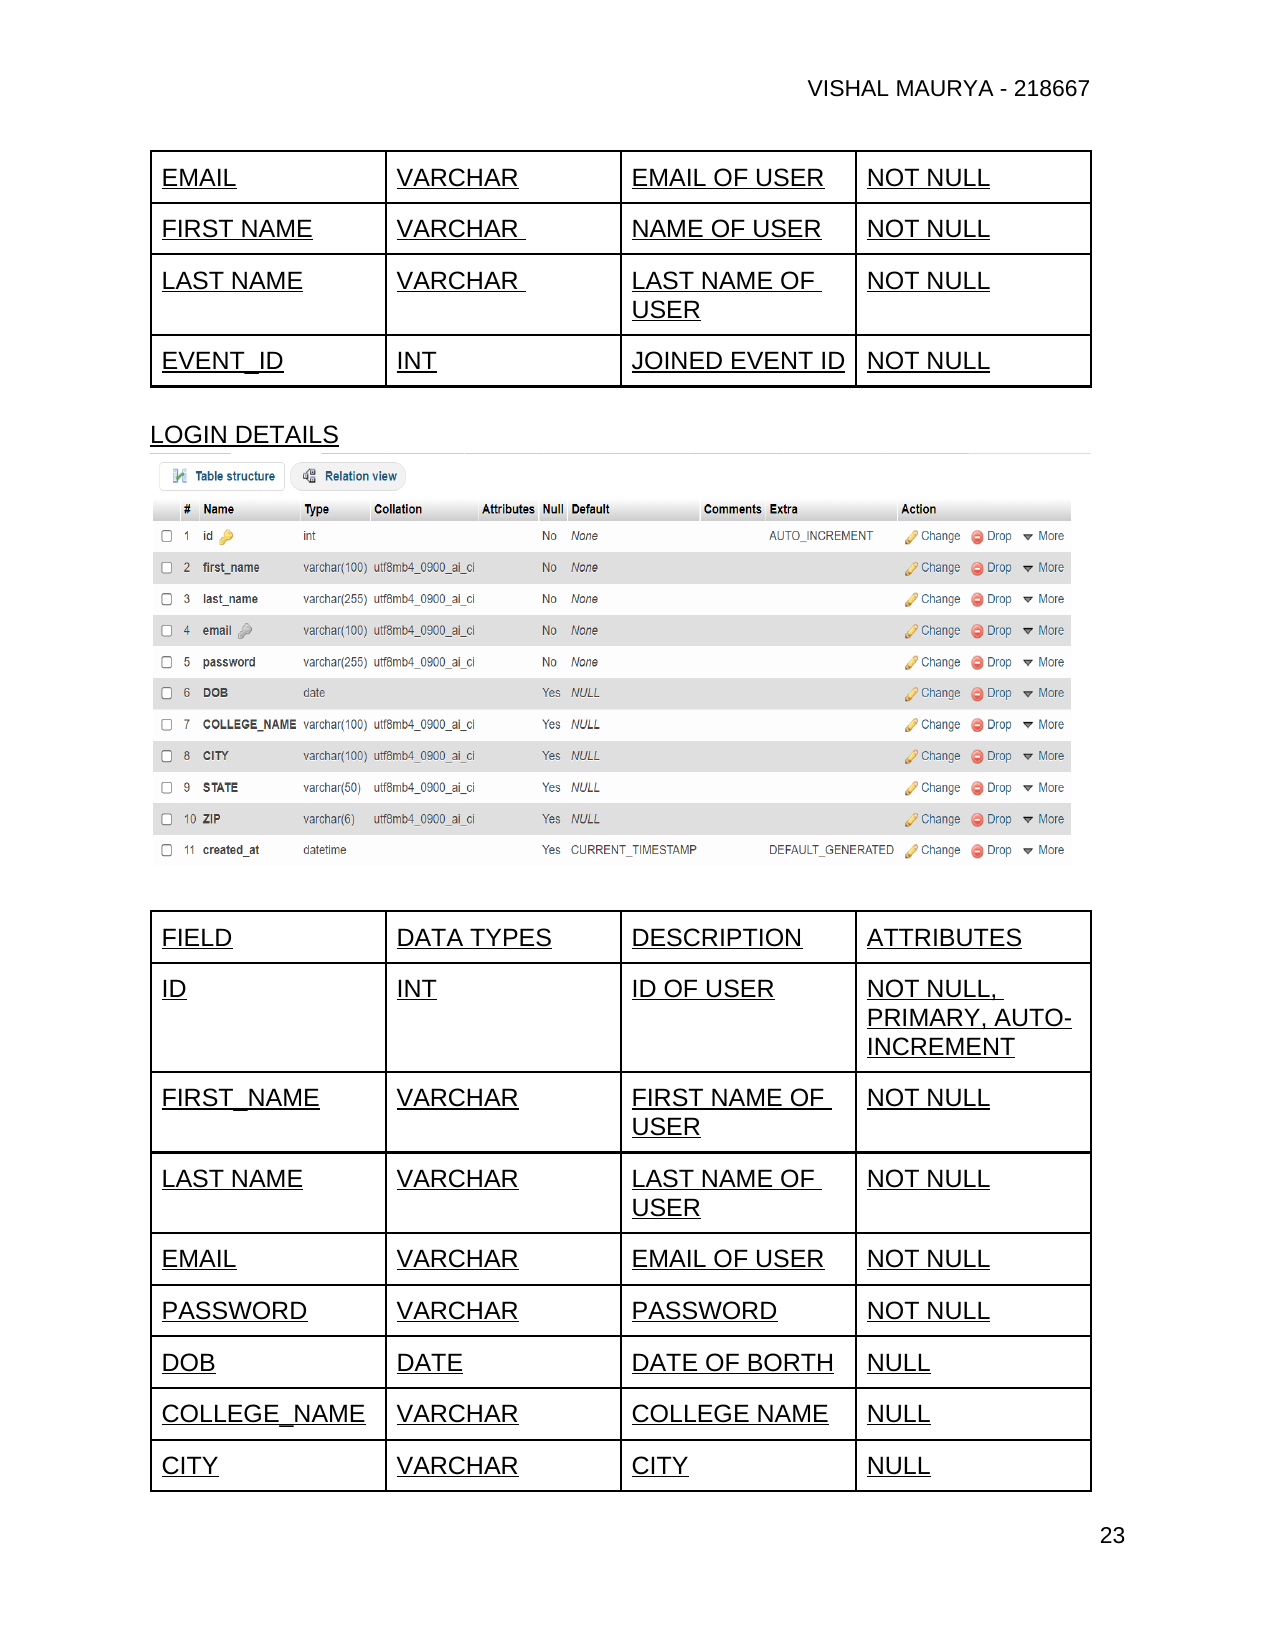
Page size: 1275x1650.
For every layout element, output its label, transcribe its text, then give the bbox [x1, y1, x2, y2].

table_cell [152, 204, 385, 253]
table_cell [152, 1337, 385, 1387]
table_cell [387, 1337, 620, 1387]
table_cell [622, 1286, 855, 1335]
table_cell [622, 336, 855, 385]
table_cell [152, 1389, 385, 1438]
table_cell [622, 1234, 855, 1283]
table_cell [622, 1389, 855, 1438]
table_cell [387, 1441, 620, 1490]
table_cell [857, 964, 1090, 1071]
text LOGIN DETAILS [150, 421, 1125, 449]
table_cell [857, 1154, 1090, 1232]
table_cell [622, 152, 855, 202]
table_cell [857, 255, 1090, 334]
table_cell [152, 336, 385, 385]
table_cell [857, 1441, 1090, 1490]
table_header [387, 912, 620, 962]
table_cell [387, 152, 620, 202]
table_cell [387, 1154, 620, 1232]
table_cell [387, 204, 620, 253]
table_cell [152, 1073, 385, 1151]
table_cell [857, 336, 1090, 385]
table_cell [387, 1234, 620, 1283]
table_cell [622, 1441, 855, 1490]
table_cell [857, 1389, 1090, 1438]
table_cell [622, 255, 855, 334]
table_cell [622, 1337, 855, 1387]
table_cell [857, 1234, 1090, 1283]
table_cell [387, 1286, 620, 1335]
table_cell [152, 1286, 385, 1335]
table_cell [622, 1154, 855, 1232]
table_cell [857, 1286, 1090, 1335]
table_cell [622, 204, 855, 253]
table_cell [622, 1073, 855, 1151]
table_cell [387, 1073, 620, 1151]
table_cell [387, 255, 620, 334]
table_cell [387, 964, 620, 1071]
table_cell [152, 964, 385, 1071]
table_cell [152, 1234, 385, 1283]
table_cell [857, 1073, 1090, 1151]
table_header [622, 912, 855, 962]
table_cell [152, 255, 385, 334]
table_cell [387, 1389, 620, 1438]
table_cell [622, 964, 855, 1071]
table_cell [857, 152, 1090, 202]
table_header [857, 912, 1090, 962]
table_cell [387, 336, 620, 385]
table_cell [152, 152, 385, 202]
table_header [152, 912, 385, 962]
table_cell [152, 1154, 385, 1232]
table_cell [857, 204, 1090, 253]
picture [150, 453, 1091, 874]
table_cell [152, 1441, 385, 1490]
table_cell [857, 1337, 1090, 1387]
